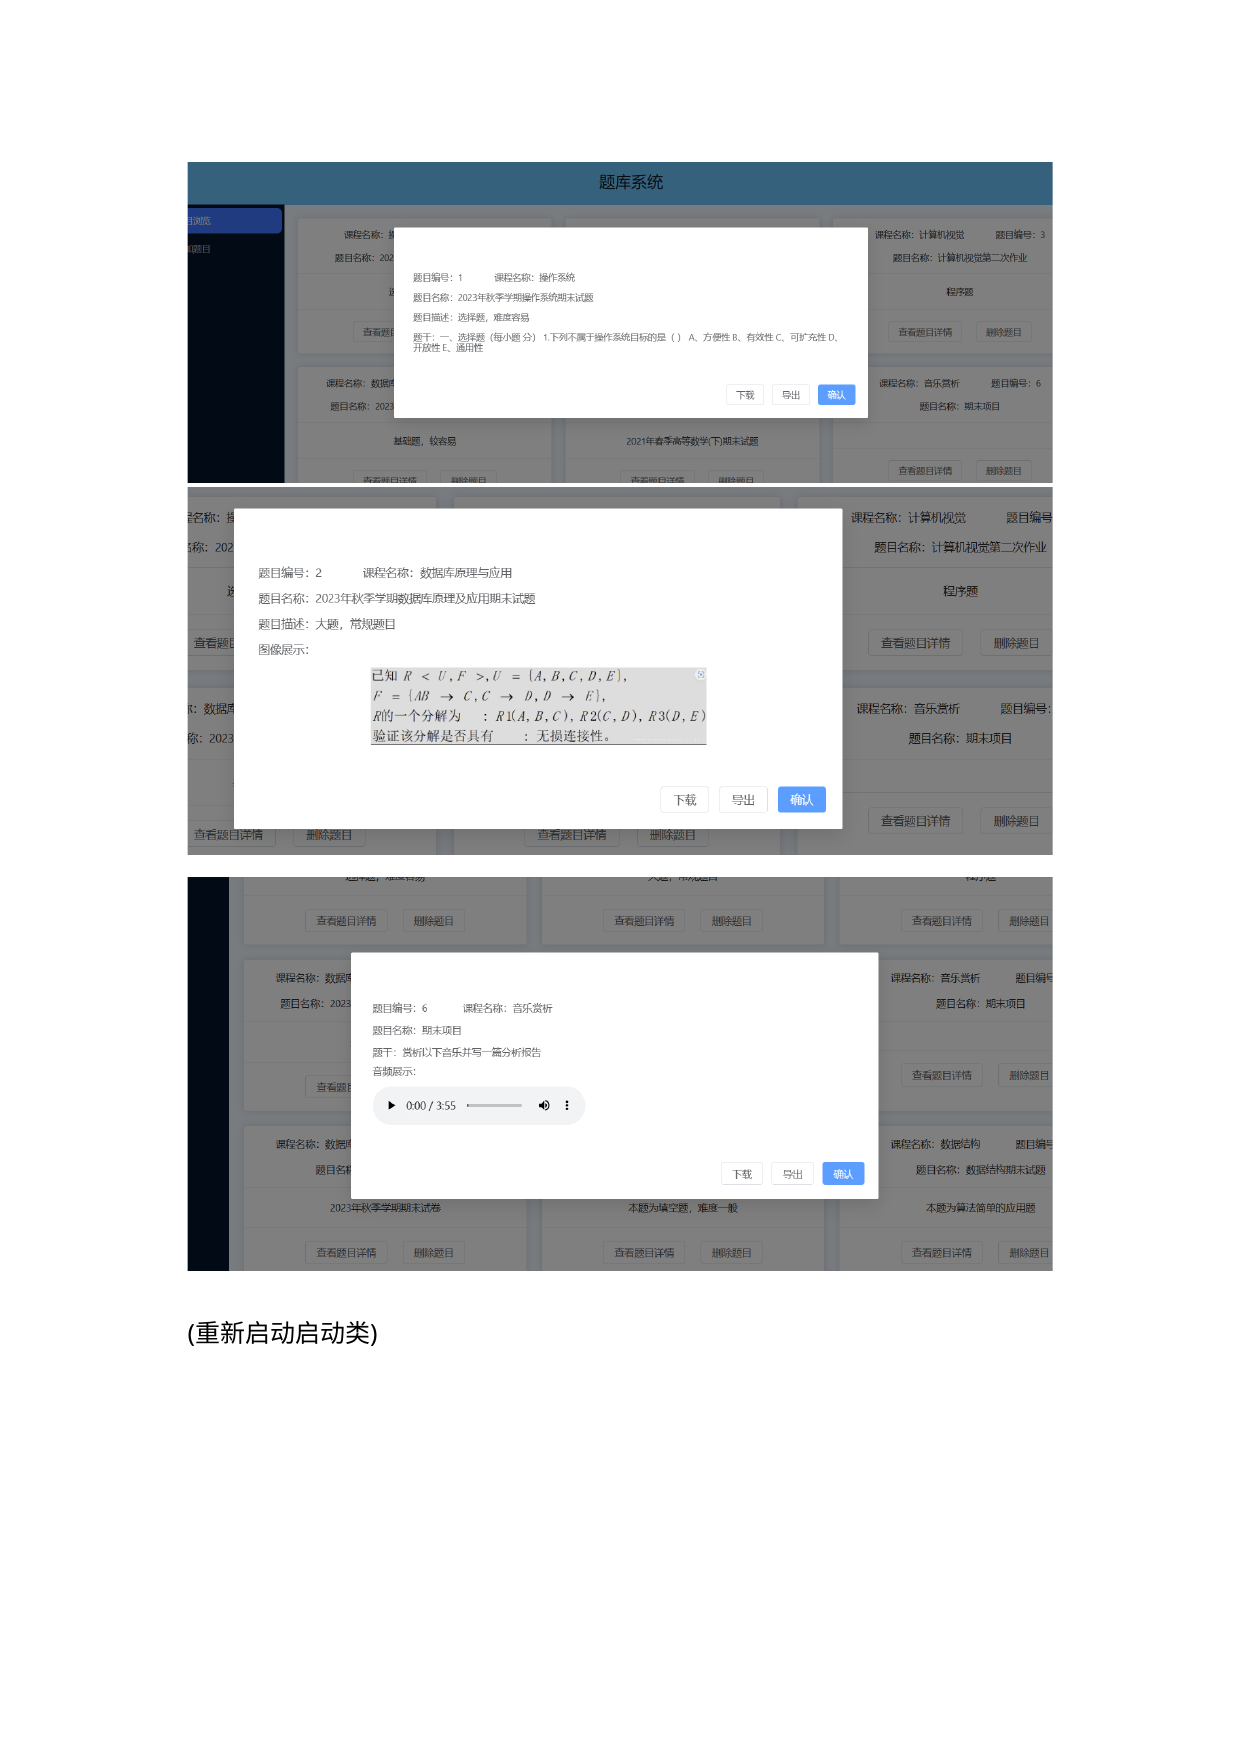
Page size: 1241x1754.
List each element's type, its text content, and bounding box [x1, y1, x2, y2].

picture [187, 487, 1053, 855]
picture [187, 162, 1053, 483]
picture [187, 877, 1053, 1271]
text (重新启动启动类) [187, 1299, 1053, 1364]
